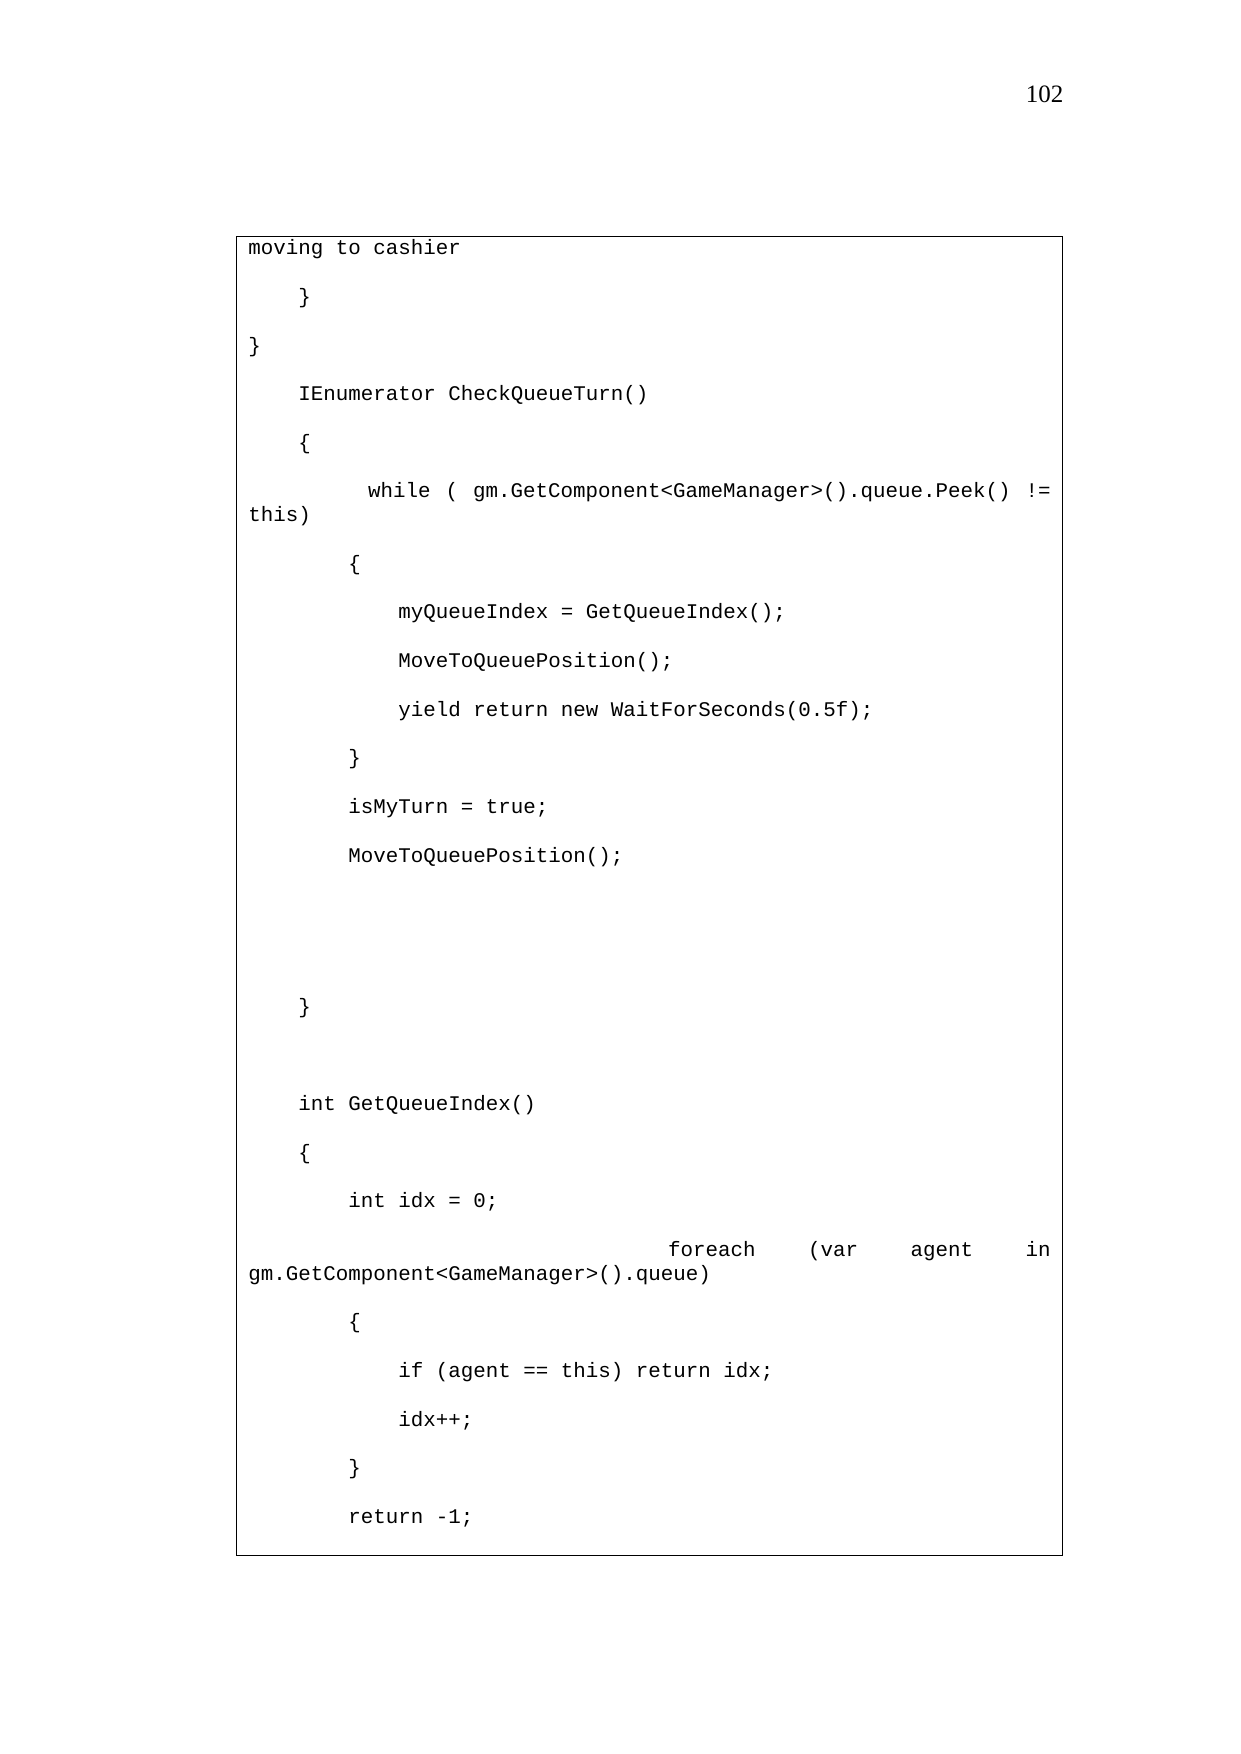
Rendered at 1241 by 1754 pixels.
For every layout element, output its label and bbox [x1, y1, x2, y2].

table_header [237, 237, 1062, 1554]
